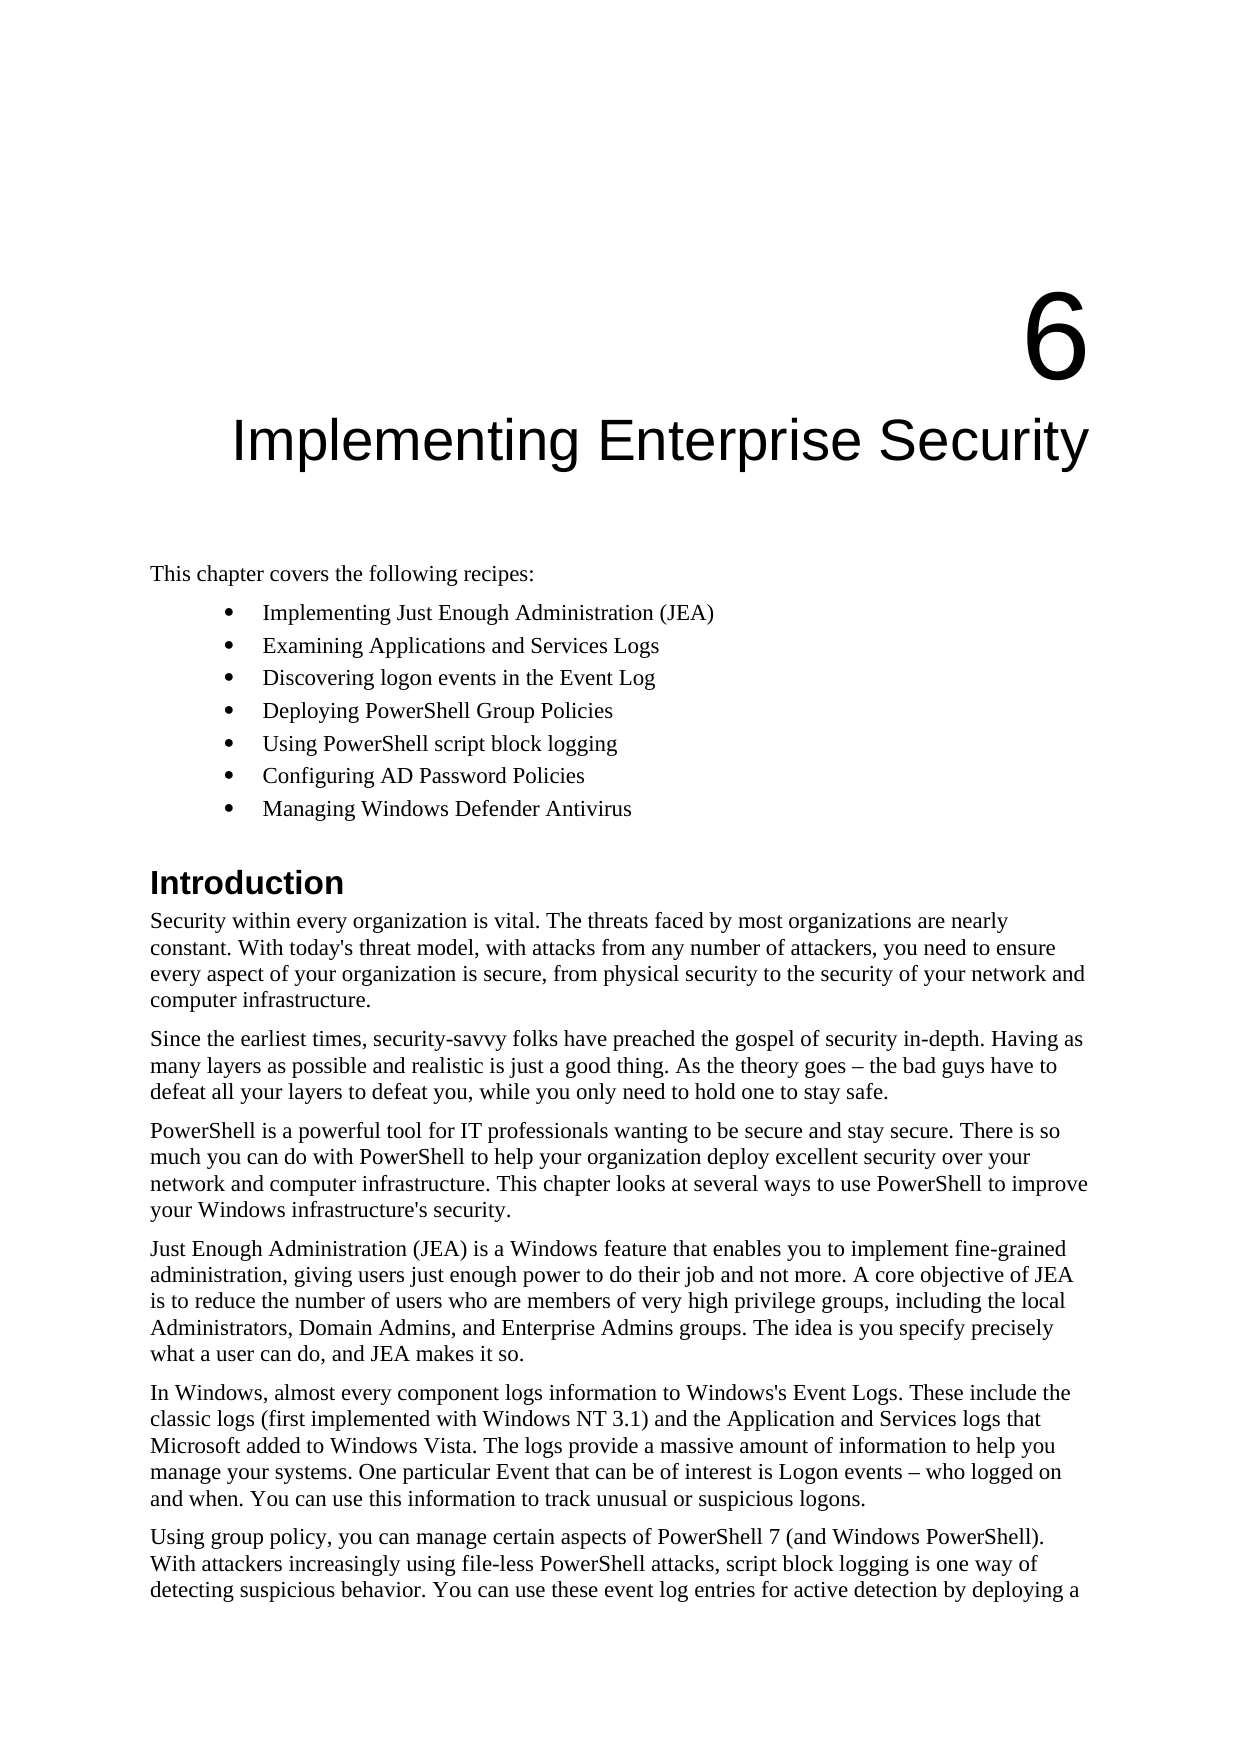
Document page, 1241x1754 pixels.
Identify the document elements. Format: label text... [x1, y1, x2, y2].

text Security within every organization is vital. The threats faced by most organizations are nearly constant. With today's threat model, with attacks from any number of attackers, you need to ensure every aspect of your organization is secure, from physical security to the security of your network and computer infrastructure. [150, 907, 1090, 1013]
text Since the earliest times, security-savvy folks have preached the gospel of security in-depth. Having as many layers as possible and realistic is just a good thing. As the theory goes – the bad guys have to defeat all your layers to defeat you, while you only need to hold one to stay safe. [150, 1025, 1090, 1104]
text Configuring AD Password Policies [225, 762, 1090, 788]
text PowerShell is a powerful tool for IT professionals wanting to be secure and stay secure. There is so much you can do with PowerShell to help your organization deploy excellent security over your network and computer infrastructure. This chapter looks at several ways to use PowerShell to improve your Windows infrastructure's security. [150, 1117, 1090, 1222]
text This chapter covers the following recipes: [150, 560, 1090, 587]
text 6 [150, 262, 1090, 406]
subtitle Introduction [150, 863, 1090, 901]
text Examining Applications and Services Logs [225, 632, 1090, 658]
title Implementing Enterprise Security [150, 406, 1090, 473]
text Deploying PowerShell Group Policies [225, 697, 1090, 723]
text Implementing Just Enough Administration (JEA) [225, 599, 1090, 626]
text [150, 1523, 1090, 1602]
text Managing Windows Defender Antivirus [225, 795, 1090, 821]
text Using PowerShell script block logging [225, 729, 1090, 756]
text Just Enough Administration (JEA) is a Windows feature that enables you to implement fine-grained administration, giving users just enough power to do their job and not more. A core objective of JEA is to reduce the number of users who are members of very high privilege groups, including the local Administrators, Domain Admins, and Enterprise Admins groups. The idea is you specify precisely what a user can do, and JEA makes it so. [150, 1235, 1090, 1367]
text In Windows, almost every component logs information to Windows's Event Logs. These include the classic logs (first implemented with Windows NT 3.1) and the Application and Services logs that Microsoft added to Windows Vista. The logs provide a massive amount of information to help you manage your systems. One particular Event that can be of interest is Logon events – who logged on and when. You can use this information to track unusual or suspicious logons. [150, 1379, 1090, 1511]
text Discovering logon events in the Event Log [225, 664, 1090, 691]
